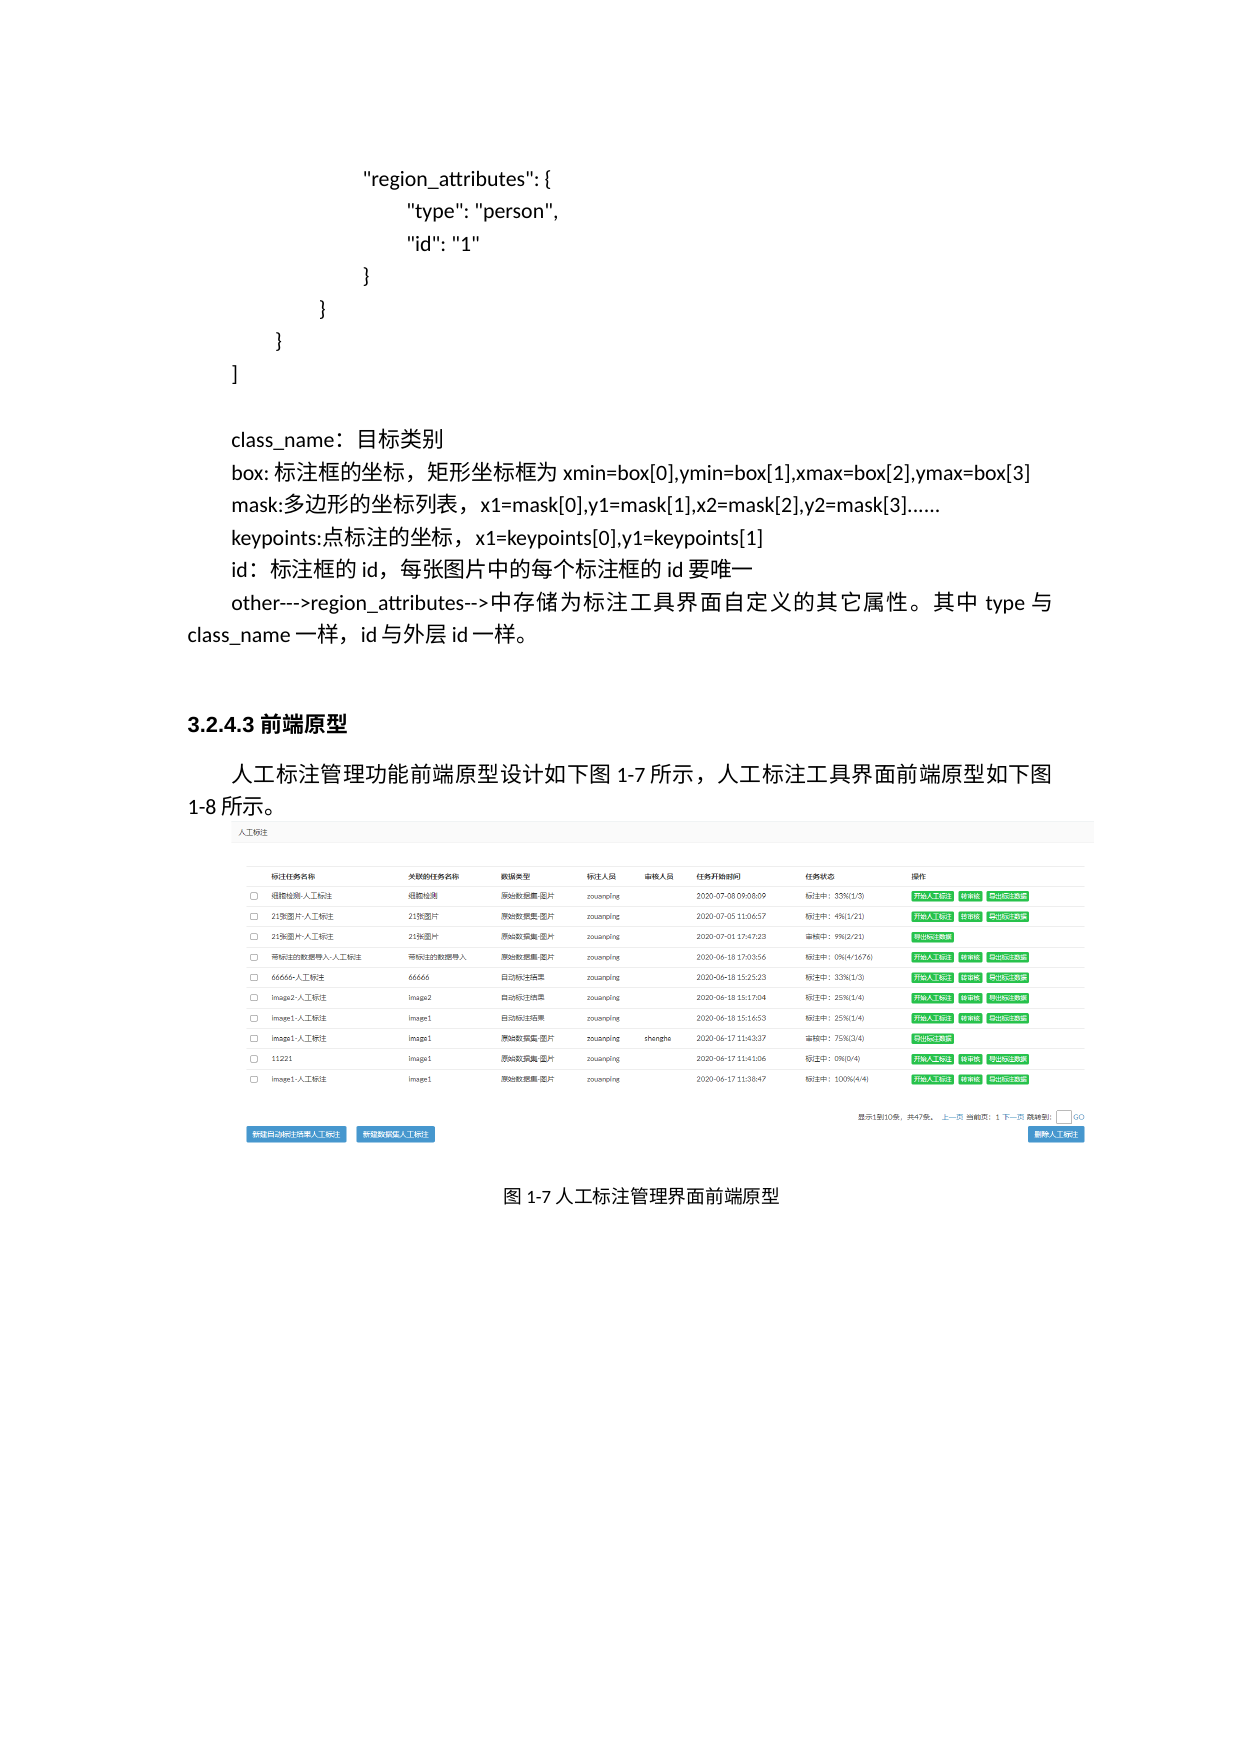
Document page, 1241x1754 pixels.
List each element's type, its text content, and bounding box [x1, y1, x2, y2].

list "type": "person", [187, 194, 1053, 227]
list } [187, 259, 1053, 292]
text 人工标注管理功能前端原型设计如下图1-7所示，人工标注工具界面前端原型如下图1-8所示。 [187, 756, 1053, 821]
list } [187, 324, 1053, 357]
text keypoints:点标注的坐标，x1=keypoints[0],y1=keypoints[1] [187, 519, 1053, 552]
list "region_attributes": { [187, 162, 1053, 194]
list id：标注框的id，每张图片中的每个标注框的id要唯一 [187, 552, 1053, 584]
list } [187, 292, 1053, 324]
list 图1-7 人工标注管理界面前端原型 [187, 1179, 1053, 1211]
picture [231, 821, 1094, 1157]
list "id": "1" [187, 227, 1053, 259]
text mask:多边形的坐标列表，x1=mask[0],y1=mask[1],x2=mask[2],y2=mask[3]...... [187, 487, 1053, 519]
list ] [187, 357, 1053, 389]
text box: 标注框的坐标，矩形坐标框为xmin=box[0],ymin=box[1],xmax=box[2],ymax=box[3] [187, 454, 1053, 487]
subtitle 3.2.4.3 前端原型 [187, 707, 1053, 739]
text class_name：目标类别 [187, 422, 1053, 454]
text other--->region_attributes-->中存储为标注工具界面自定义的其它属性。其中type与class_name一样，id与外层id一样。 [187, 584, 1053, 649]
